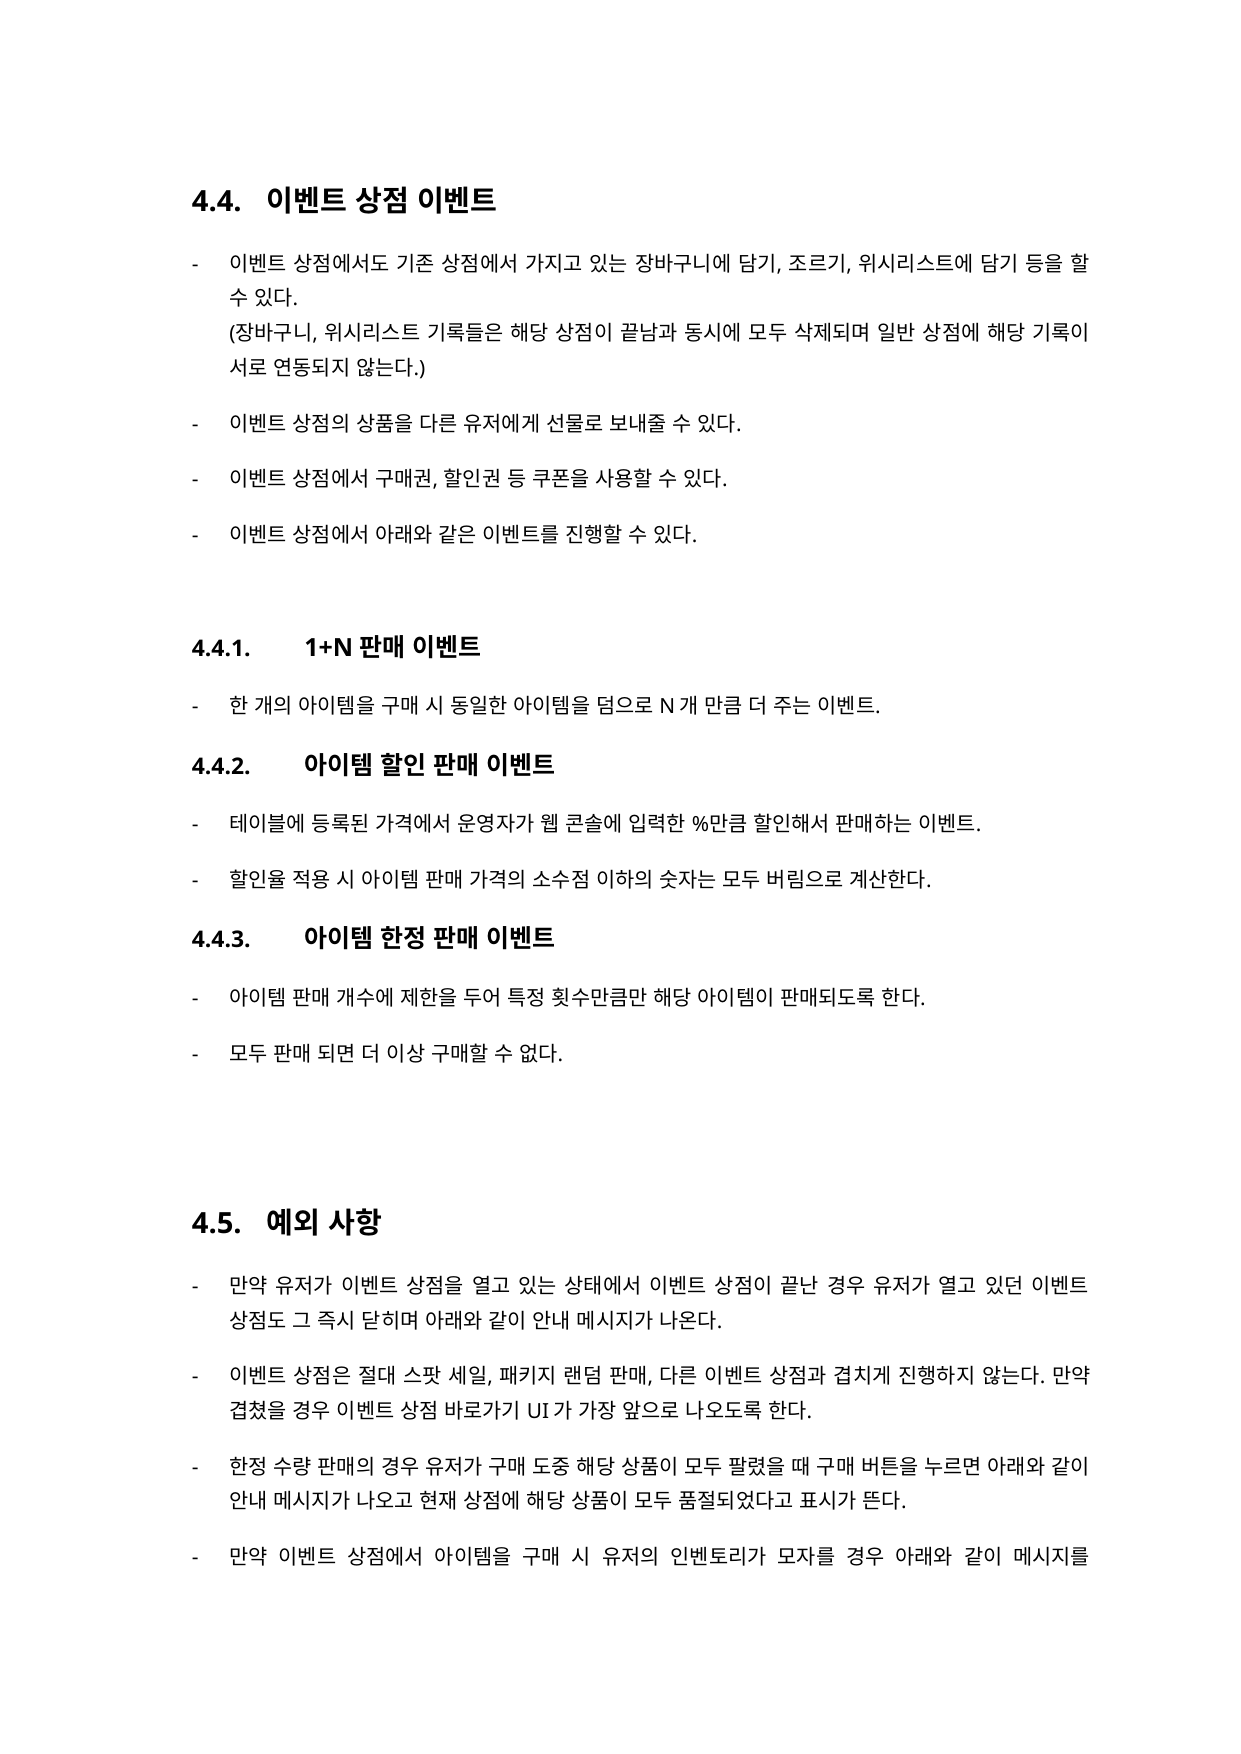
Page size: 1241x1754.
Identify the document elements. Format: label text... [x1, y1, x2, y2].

subtitle 아이템 한정 판매 이벤트 [192, 919, 1090, 955]
list 이벤트 상점은 절대 스팟 세일, 패키지 랜덤 판매, 다른 이벤트 상점과 겹치게 진행하지 않는다. 만약 겹쳤을 경우 이벤트 상점 바로가기 UI가 가장 앞으로 나오도록 한다. [192, 1359, 1090, 1425]
list 이벤트 상점의 상품을 다른 유저에게 선물로 보내줄 수 있다. [192, 407, 1090, 437]
list 테이블에 등록된 가격에서 운영자가 웹 콘솔에 입력한 %만큼 할인해서 판매하는 이벤트. [192, 808, 1090, 838]
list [192, 1540, 1090, 1571]
subtitle 예외 사항 [192, 1199, 1090, 1242]
list 모두 판매 되면 더 이상 구매할 수 없다. [192, 1037, 1090, 1067]
list 이벤트 상점에서 구매권, 할인권 등 쿠폰을 사용할 수 있다. [192, 462, 1090, 493]
list 할인율 적용 시 아이템 판매 가격의 소수점 이하의 숫자는 모두 버림으로 계산한다. [192, 863, 1090, 894]
subtitle 1+N 판매 이벤트 [192, 627, 1090, 663]
list 한 개의 아이템을 구매 시 동일한 아이템을 덤으로 N개 만큼 더 주는 이벤트. [192, 689, 1090, 720]
list 아이템 판매 개수에 제한을 두어 특정 횟수만큼만 해당 아이템이 판매되도록 한다. [192, 981, 1090, 1012]
list 이벤트 상점에서도 기존 상점에서 가지고 있는 장바구니에 담기, 조르기, 위시리스트에 담기 등을 할 수 있다. (장바구니, 위시리스트 기록들은 해당 상점이 끝남과 동시에 모두 삭제되며 일반 상점에 해당 기록이 서로 연동되지 않는다.) [192, 247, 1090, 381]
list 만약 유저가 이벤트 상점을 열고 있는 상태에서 이벤트 상점이 끝난 경우 유저가 열고 있던 이벤트 상점도 그 즉시 닫히며 아래와 같이 안내 메시지가 나온다. [192, 1269, 1090, 1334]
subtitle 이벤트 상점 이벤트 [192, 177, 1090, 219]
list 이벤트 상점에서 아래와 같은 이벤트를 진행할 수 있다. [192, 518, 1090, 548]
subtitle 아이템 할인 판매 이벤트 [192, 745, 1090, 781]
list 한정 수량 판매의 경우 유저가 구매 도중 해당 상품이 모두 팔렸을 때 구매 버튼을 누르면 아래와 같이 안내 메시지가 나오고 현재 상점에 해당 상품이 모두 품절되었다고 표시가 뜬다. [192, 1450, 1090, 1515]
